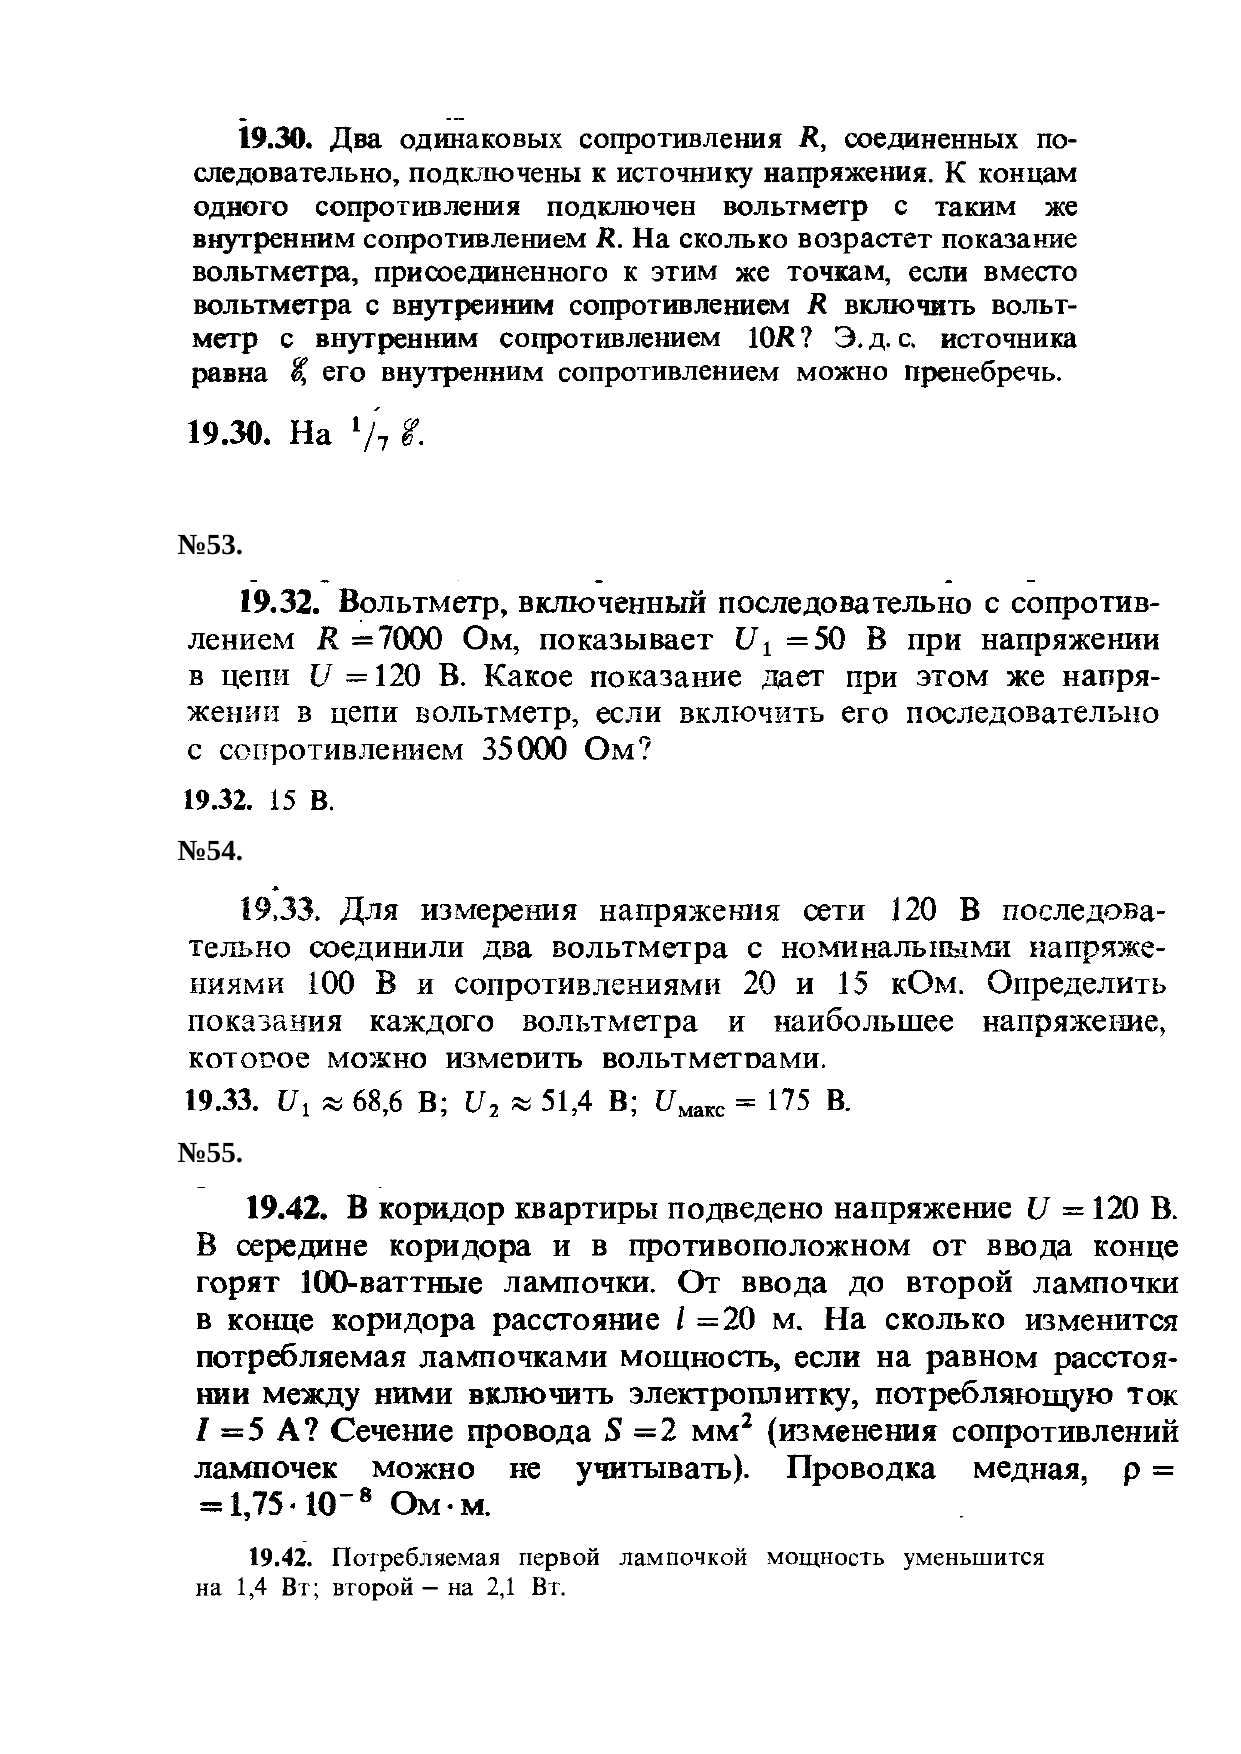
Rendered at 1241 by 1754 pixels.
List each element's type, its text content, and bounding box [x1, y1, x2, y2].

picture [177, 1541, 1052, 1601]
picture [177, 1086, 873, 1117]
text №55. [177, 1135, 1152, 1168]
picture [177, 118, 1098, 389]
picture [177, 407, 451, 456]
picture [177, 1187, 1194, 1523]
picture [177, 580, 1183, 765]
text №54. [177, 833, 1152, 867]
picture [177, 886, 1178, 1068]
text №53. [177, 527, 1152, 561]
picture [177, 783, 340, 815]
